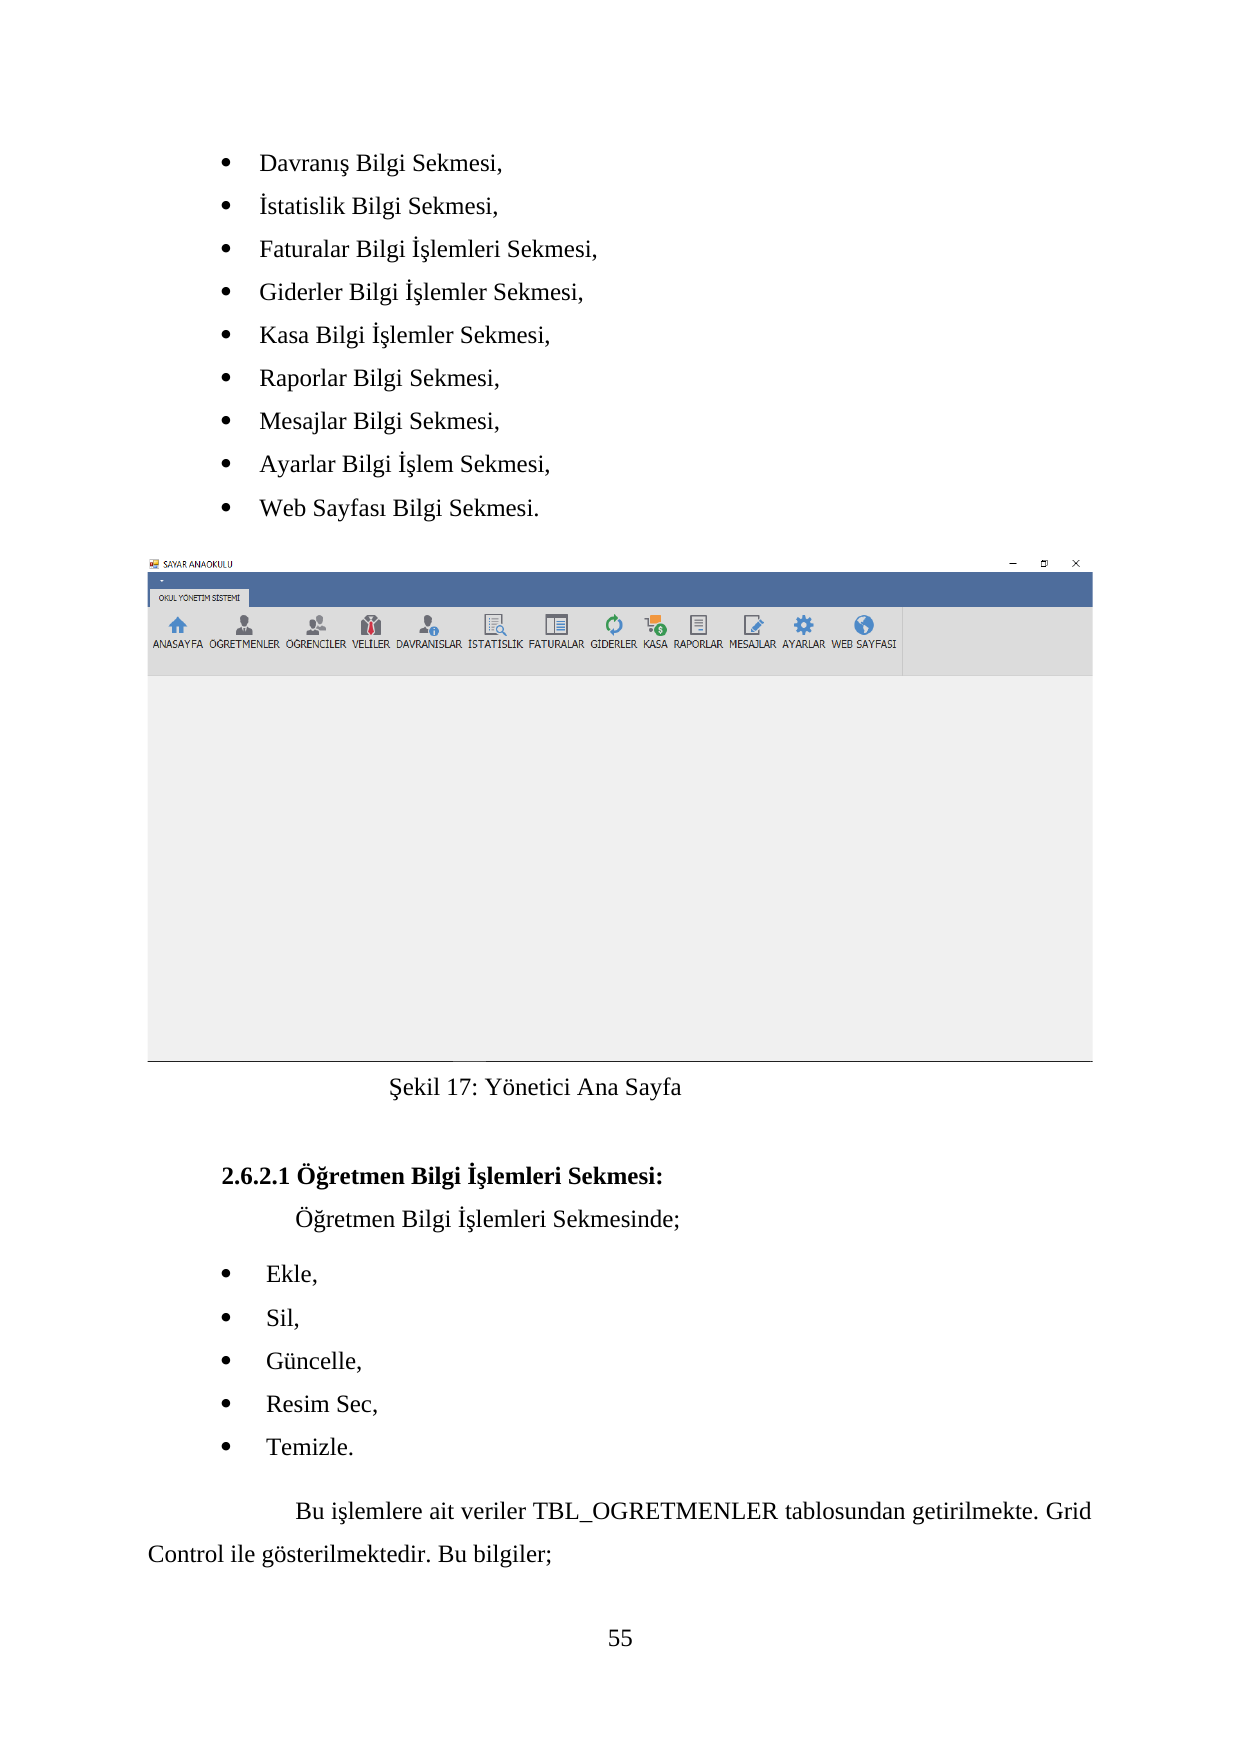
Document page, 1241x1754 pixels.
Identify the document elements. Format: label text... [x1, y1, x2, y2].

picture [147, 556, 1093, 1062]
list Sil, [222, 1303, 1092, 1331]
list Ayarlar Bilgi İşlem Sekmesi, [222, 449, 1092, 478]
text Öğretmen Bilgi İşlemleri Sekmesinde; [148, 1204, 1092, 1233]
text Bu işlemlere ait veriler TBL_OGRETMENLER tablosundan getirilmekte. Grid Control ile gösterilmektedir. Bu bilgiler; [148, 1496, 1092, 1568]
list Resim Sec, [222, 1389, 1092, 1418]
list İstatislik Bilgi Sekmesi, [222, 191, 1092, 219]
list Raporlar Bilgi Sekmesi, [222, 363, 1092, 392]
list Faturalar Bilgi İşlemleri Sekmesi, [222, 234, 1092, 263]
list Temizle. [222, 1432, 1092, 1461]
list Ekle, [222, 1259, 1092, 1288]
list Güncelle, [222, 1346, 1092, 1374]
list Davranış Bilgi Sekmesi, [222, 148, 1092, 176]
subtitle 2.6.2.1 Öğretmen Bilgi İşlemleri Sekmesi: [148, 1161, 1092, 1189]
list Kasa Bilgi İşlemler Sekmesi, [222, 320, 1092, 349]
list Giderler Bilgi İşlemler Sekmesi, [222, 277, 1092, 306]
list Web Sayfası Bilgi Sekmesi. [222, 493, 1092, 521]
list Mesajlar Bilgi Sekmesi, [222, 406, 1092, 435]
